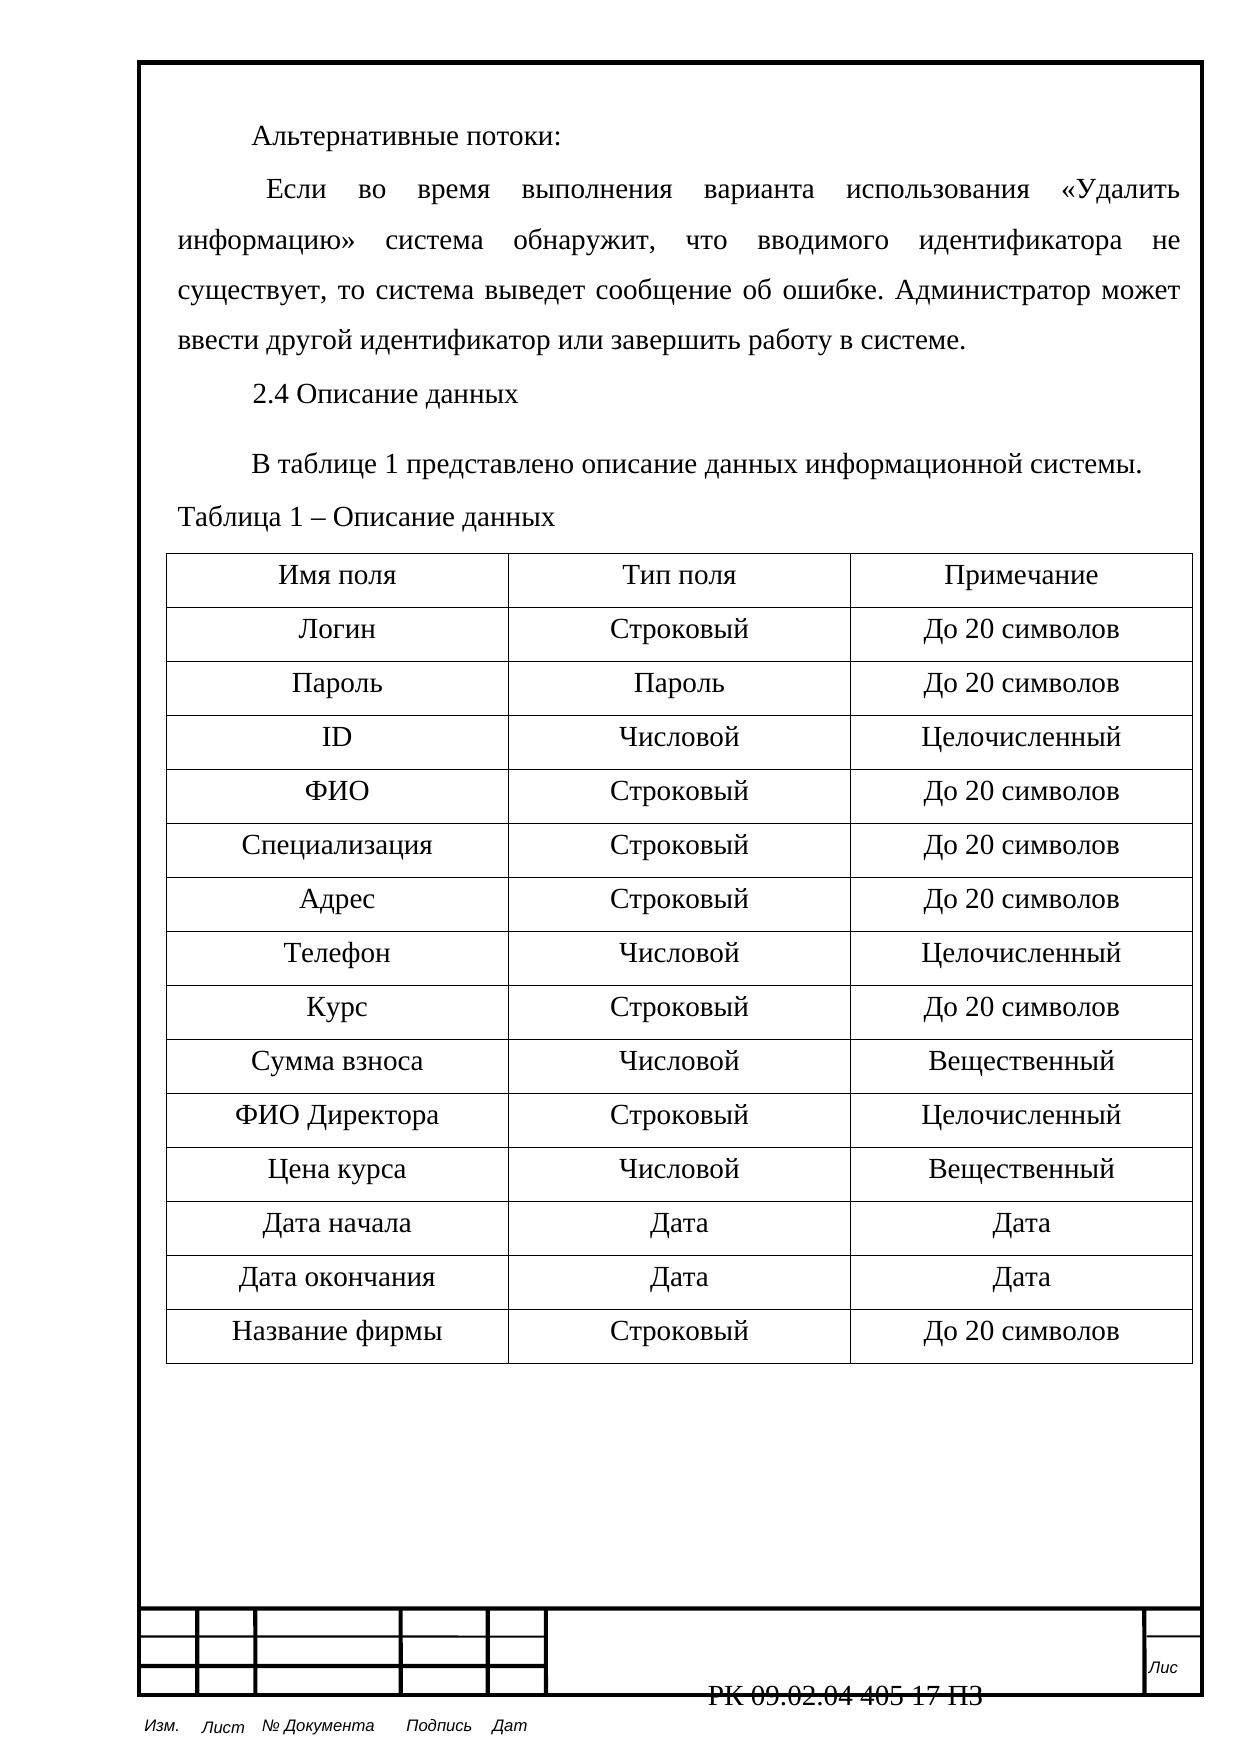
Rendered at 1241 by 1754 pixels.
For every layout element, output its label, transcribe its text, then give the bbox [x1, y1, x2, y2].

table_cell Числовой [509, 1148, 850, 1201]
table_cell Дата [509, 1202, 850, 1254]
table_cell Телефон [167, 932, 508, 985]
table_cell До 20 символов [851, 986, 1192, 1039]
table_cell Строковый [509, 878, 850, 931]
table_cell Числовой [509, 716, 850, 769]
table_cell Вещественный [851, 1148, 1192, 1201]
table_cell До 20 символов [851, 878, 1192, 931]
table_cell Числовой [509, 932, 850, 985]
table_cell Дата [509, 1256, 850, 1308]
table_cell Название фирмы [167, 1310, 508, 1362]
table_cell Цена курса [167, 1148, 508, 1201]
table_cell ФИО [167, 770, 508, 823]
table_cell Целочисленный [851, 716, 1192, 769]
table_cell Строковый [509, 608, 850, 661]
table_cell ID [167, 716, 508, 769]
table_cell Дата [851, 1202, 1192, 1254]
table_cell До 20 символов [851, 608, 1192, 661]
table_cell Адрес [167, 878, 508, 931]
table_header Тип поля [509, 554, 850, 607]
table_cell Строковый [509, 986, 850, 1039]
table_cell Строковый [509, 824, 850, 877]
table_cell Дата начала [167, 1202, 508, 1254]
table_header Примечание [851, 554, 1192, 607]
table_cell До 20 символов [851, 824, 1192, 877]
table_cell Курс [167, 986, 508, 1039]
table_cell Вещественный [851, 1040, 1192, 1093]
subtitle 2.4 Описание данных [252, 376, 1181, 409]
table_cell Логин [167, 608, 508, 661]
table_cell Числовой [509, 1040, 850, 1093]
table_cell Специализация [167, 824, 508, 877]
table_cell До 20 символов [851, 662, 1192, 715]
table_cell Целочисленный [851, 1094, 1192, 1147]
table_cell ФИО Директора [167, 1094, 508, 1147]
table_cell Строковый [509, 1310, 850, 1362]
table_cell Строковый [509, 1094, 850, 1147]
text Таблица 1 – Описание данных [177, 499, 1181, 533]
table_cell Строковый [509, 770, 850, 823]
table_cell Дата окончания [167, 1256, 508, 1308]
table_cell Сумма взноса [167, 1040, 508, 1093]
table_cell До 20 символов [851, 1310, 1192, 1362]
table_cell Пароль [167, 662, 508, 715]
table_cell Пароль [509, 662, 850, 715]
text Если во время выполнения варианта использования «Удалить информацию» система обнаружит, что вводимого идентификатора не существует, то система выведет сообщение об ошибке. Администратор может ввести другой идентификатор или завершить работу в системе. [177, 172, 1181, 356]
text В таблице 1 представлено описание данных информационной системы. [251, 446, 1181, 480]
table_cell До 20 символов [851, 770, 1192, 823]
table_cell Дата [851, 1256, 1192, 1308]
text Альтернативные потоки: [177, 118, 1181, 152]
table_cell Целочисленный [851, 932, 1192, 985]
table_header Имя поля [167, 554, 508, 607]
